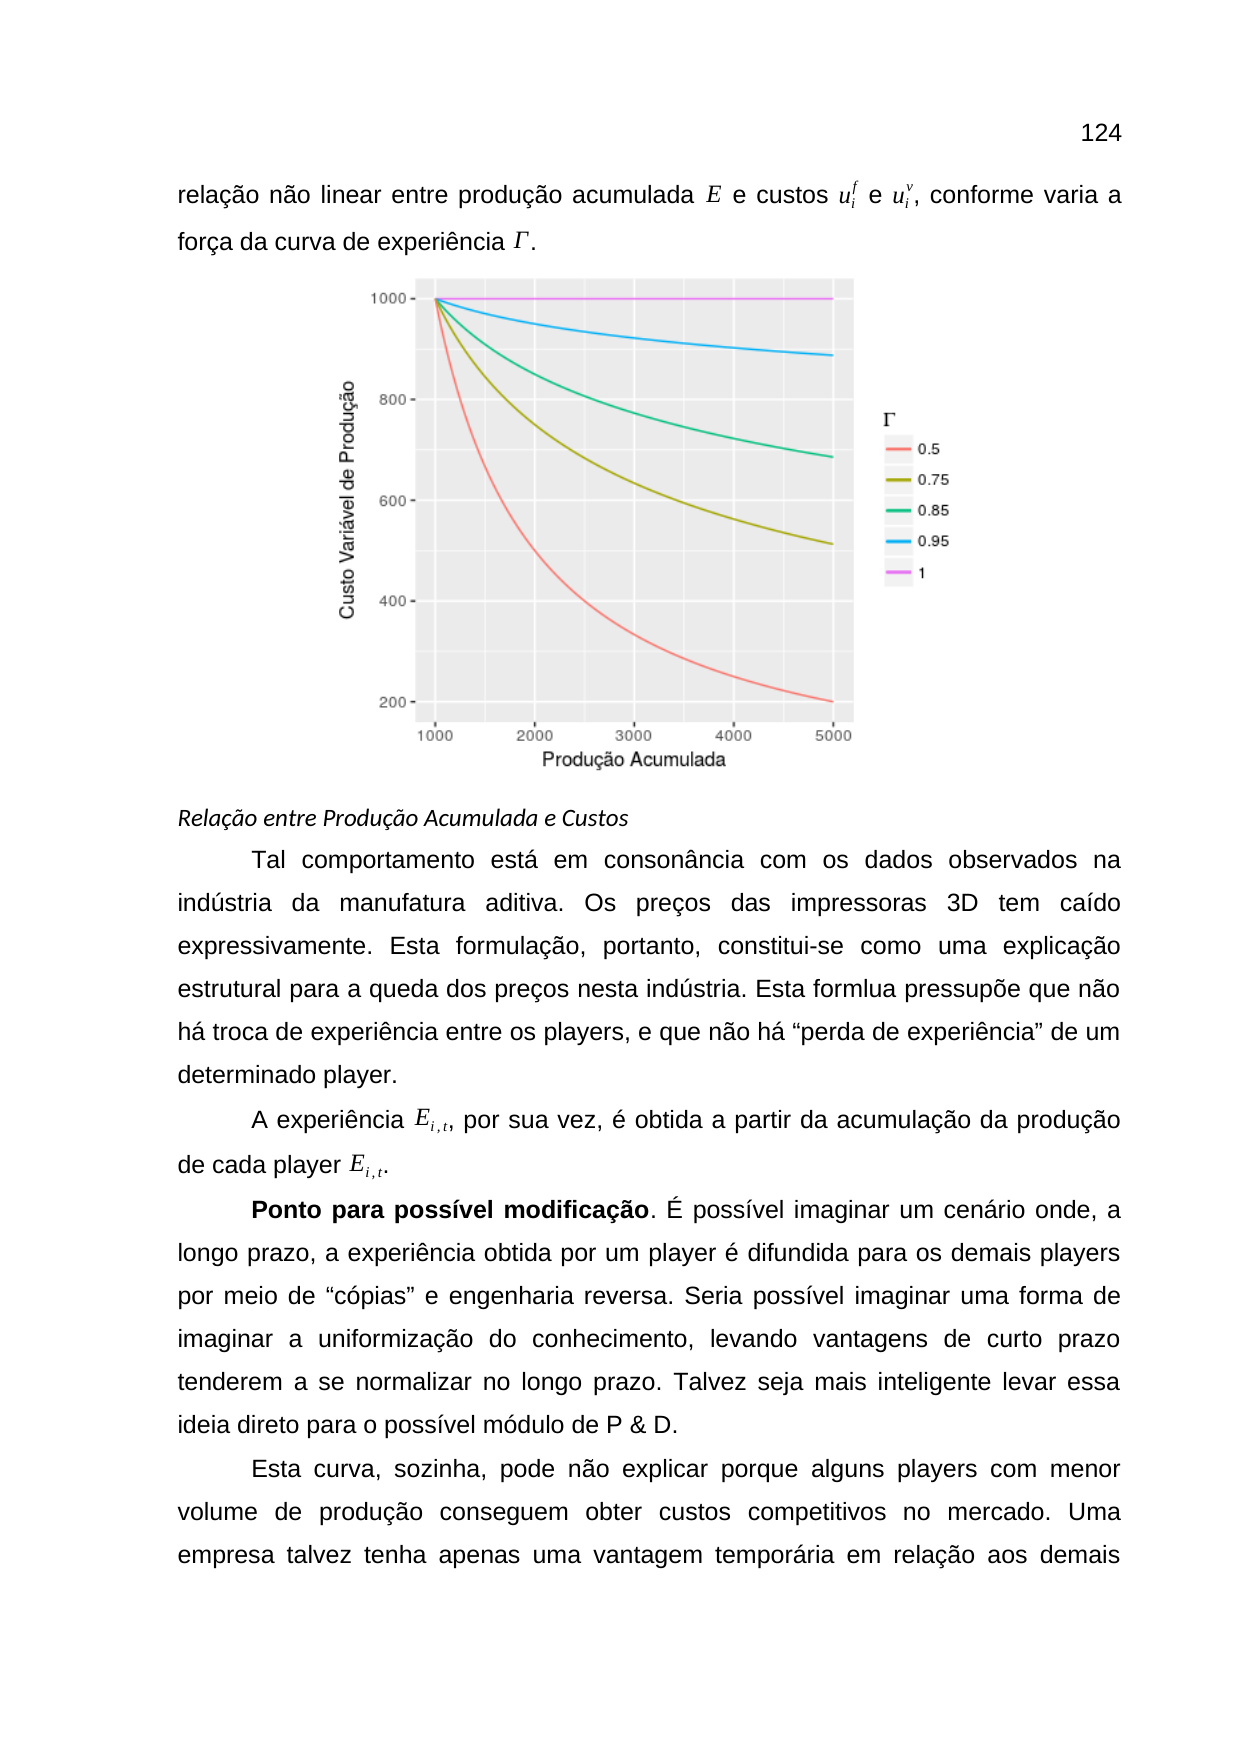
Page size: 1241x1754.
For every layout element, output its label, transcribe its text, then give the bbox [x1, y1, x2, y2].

text Ponto para possível modificação. É possível imaginar um cenário onde, a longo prazo, a experiência obtida por um player é difundida para os demais players por meio de “cópias” e engenharia reversa. Seria possível imaginar uma forma de imaginar a uniformização do conhecimento, levando vantagens de curto prazo tenderem a se normalizar no longo prazo. Talvez seja mais inteligente levar essa ideia direto para o possível módulo de P & D. [177, 1195, 1122, 1439]
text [177, 1454, 1122, 1569]
text Relação entre Produção Acumulada e Custos [177, 802, 1122, 832]
text A experiência , por sua vez, é obtida a partir da acumulação da produção de cada player . [177, 1103, 1122, 1181]
picture [330, 269, 970, 781]
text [177, 177, 1122, 255]
text Tal comportamento está em consonância com os dados observados na indústria da manufatura aditiva. Os preços das impressoras 3D tem caído expressivamente. Esta formulação, portanto, constitui-se como uma explicação estrutural para a queda dos preços nesta indústria. Esta formlua pressupõe que não há troca de experiência entre os players, e que não há “perda de experiência” de um determinado player. [177, 845, 1122, 1089]
